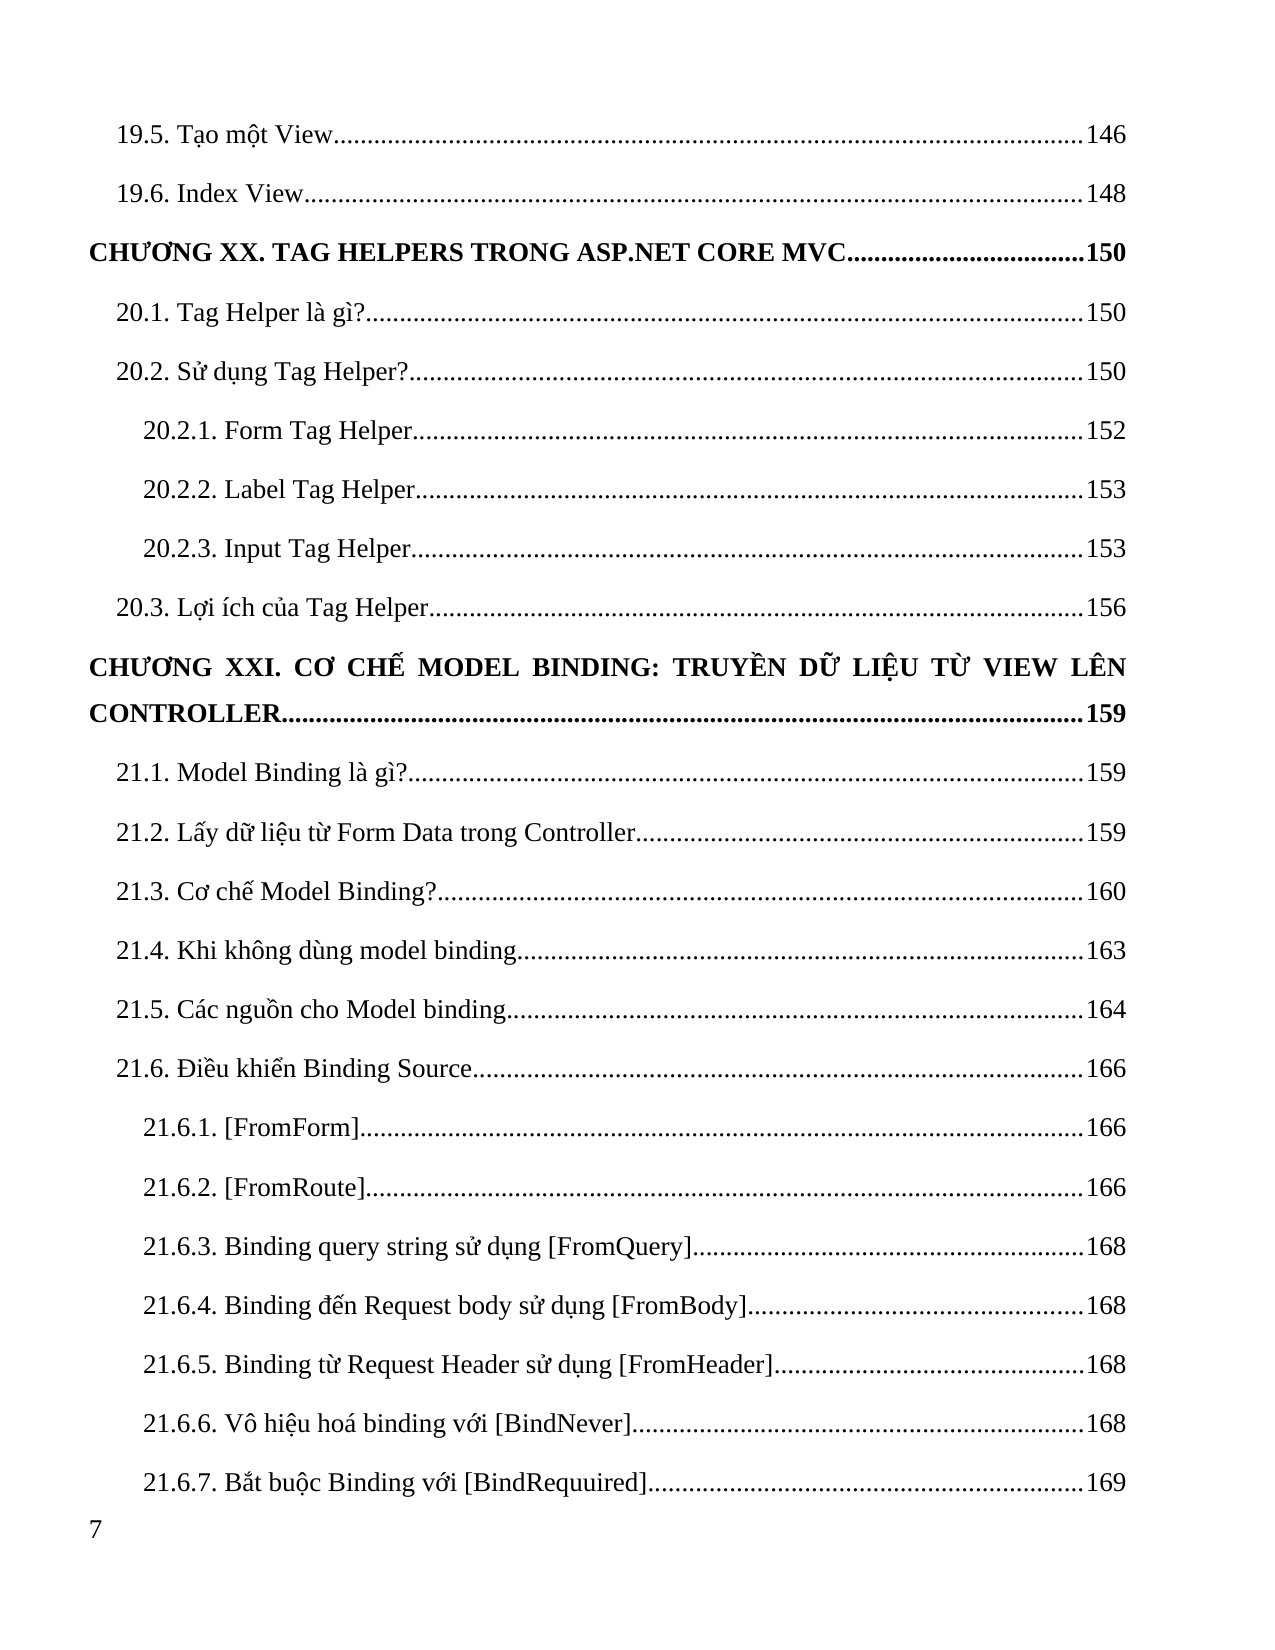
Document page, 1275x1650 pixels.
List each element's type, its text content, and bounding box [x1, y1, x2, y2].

text 21.6.4. Binding đến Request body sử dụng [FromBody] 168 [143, 1289, 1127, 1320]
text 20.2.1. Form Tag Helper 152 [143, 414, 1127, 445]
text 21.6.6. Vô hiệu hoá binding với [BindNever] 168 [143, 1407, 1127, 1438]
text 20.3. Lợi ích của Tag Helper 156 [116, 591, 1127, 623]
text 21.3. Cơ chế Model Binding? 160 [116, 875, 1127, 906]
text 21.6.7. Bắt buộc Binding với [BindRequuired] 169 [143, 1466, 1127, 1498]
text 20.2.2. Label Tag Helper 153 [143, 473, 1127, 504]
text 21.6.2. [FromRoute] 166 [143, 1171, 1127, 1202]
text 19.6. Index View 148 [116, 177, 1127, 208]
text 20.2. Sử dụng Tag Helper? 150 [116, 355, 1127, 386]
text 21.6.5. Binding từ Request Header sử dụng [FromHeader] 168 [143, 1348, 1127, 1379]
text 20.1. Tag Helper là gì? 150 [116, 296, 1127, 327]
text 21.6.3. Binding query string sử dụng [FromQuery] 168 [143, 1230, 1127, 1261]
text 21.5. Các nguồn cho Model binding 164 [116, 993, 1127, 1024]
text 20.2.3. Input Tag Helper 153 [143, 532, 1127, 563]
text 21.4. Khi không dùng model binding 163 [116, 934, 1127, 965]
text 19.5. Tạo một View 146 [116, 118, 1127, 149]
text 21.6.1. [FromForm] 166 [143, 1111, 1127, 1143]
text Chương XX. Tag Helpers trong ASP.NET Core MVC 150 [89, 236, 1127, 268]
text Chương XXI. Cơ chế Model Binding: Truyền dữ liệu từ View lên Controller 159 [89, 651, 1127, 728]
text 21.6. Điều khiển Binding Source 166 [116, 1052, 1127, 1083]
text 21.2. Lấy dữ liệu từ Form Data trong Controller 159 [116, 816, 1127, 847]
text 21.1. Model Binding là gì? 159 [116, 756, 1127, 788]
